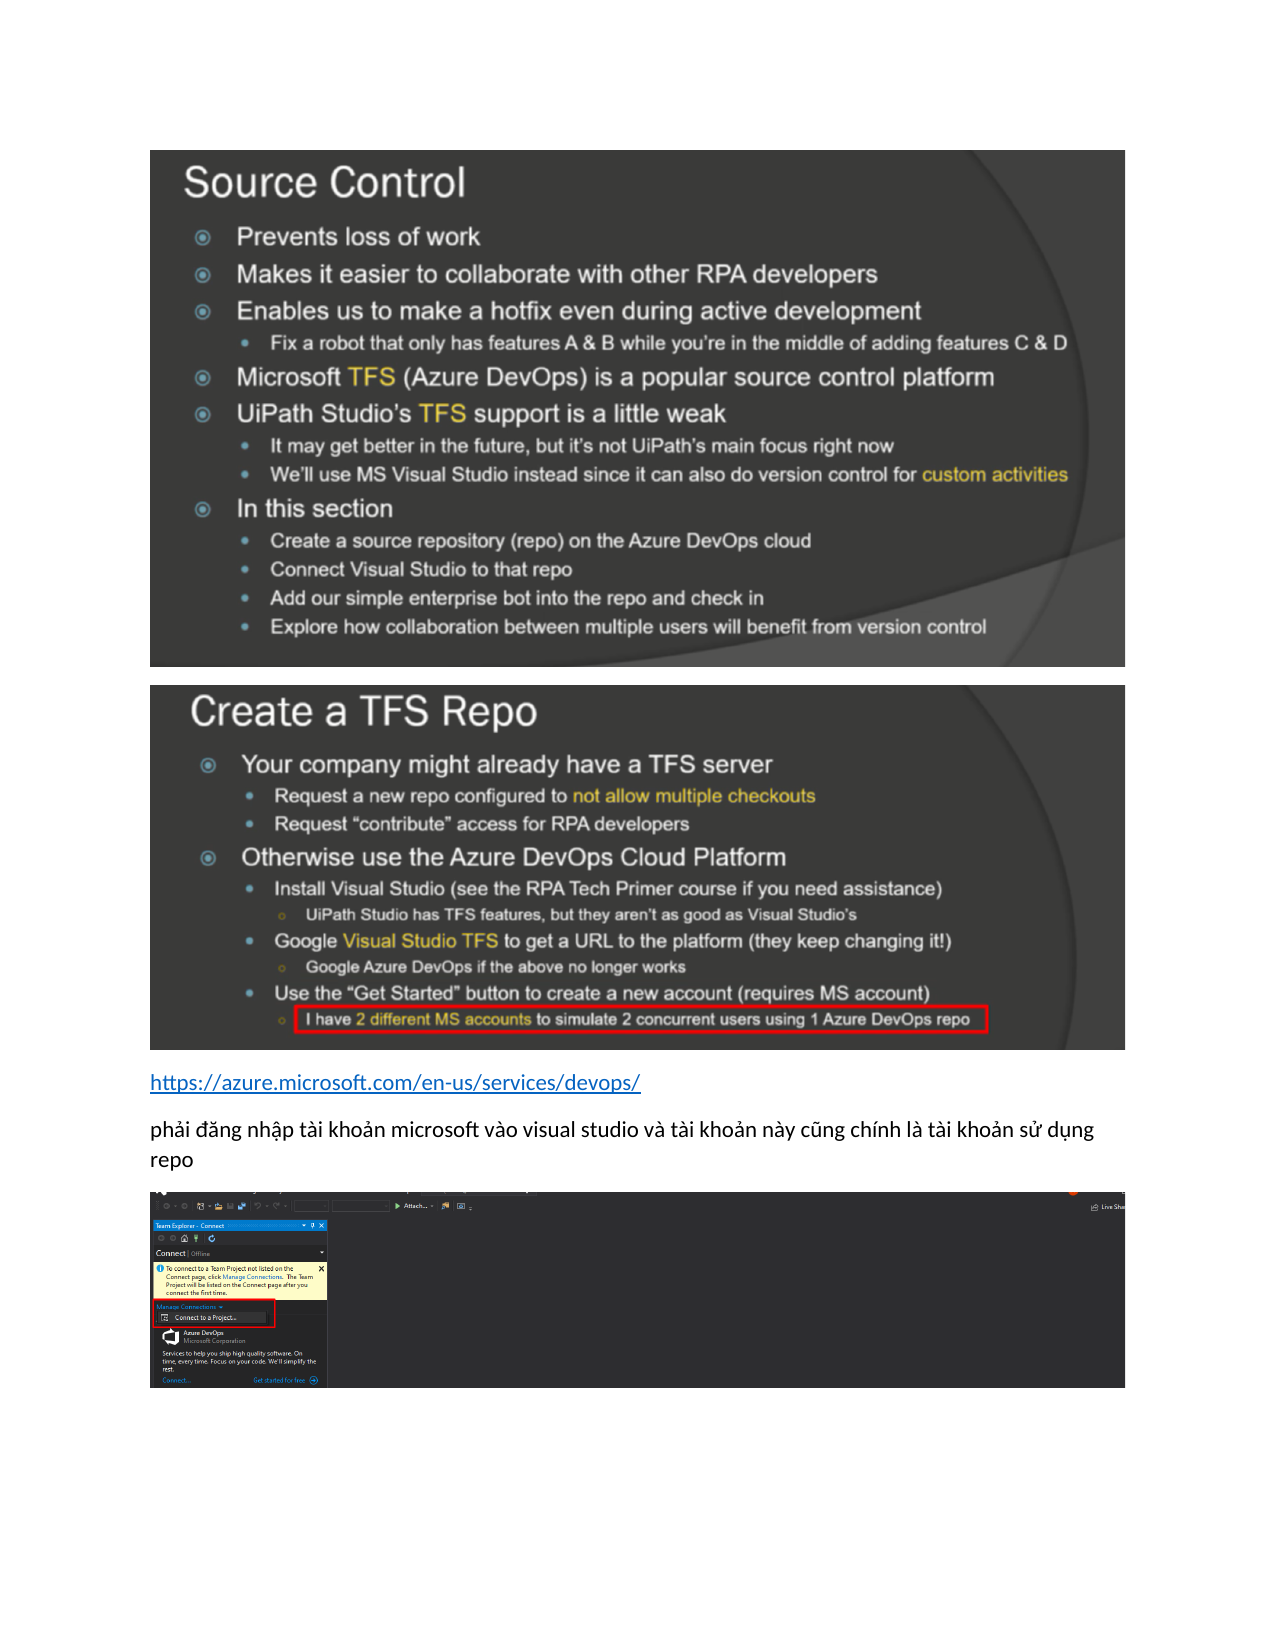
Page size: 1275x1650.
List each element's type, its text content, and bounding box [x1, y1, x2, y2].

picture [150, 150, 1125, 667]
text phải đăng nhập tài khoản microsoft vào visual studio và tài khoản này cũng chính là tài khoản sử dụng repo [150, 1115, 1125, 1173]
picture [150, 685, 1125, 1050]
text https://azure.microsoft.com/en-us/services/devops/ [150, 1068, 1125, 1096]
picture [150, 1192, 1125, 1388]
